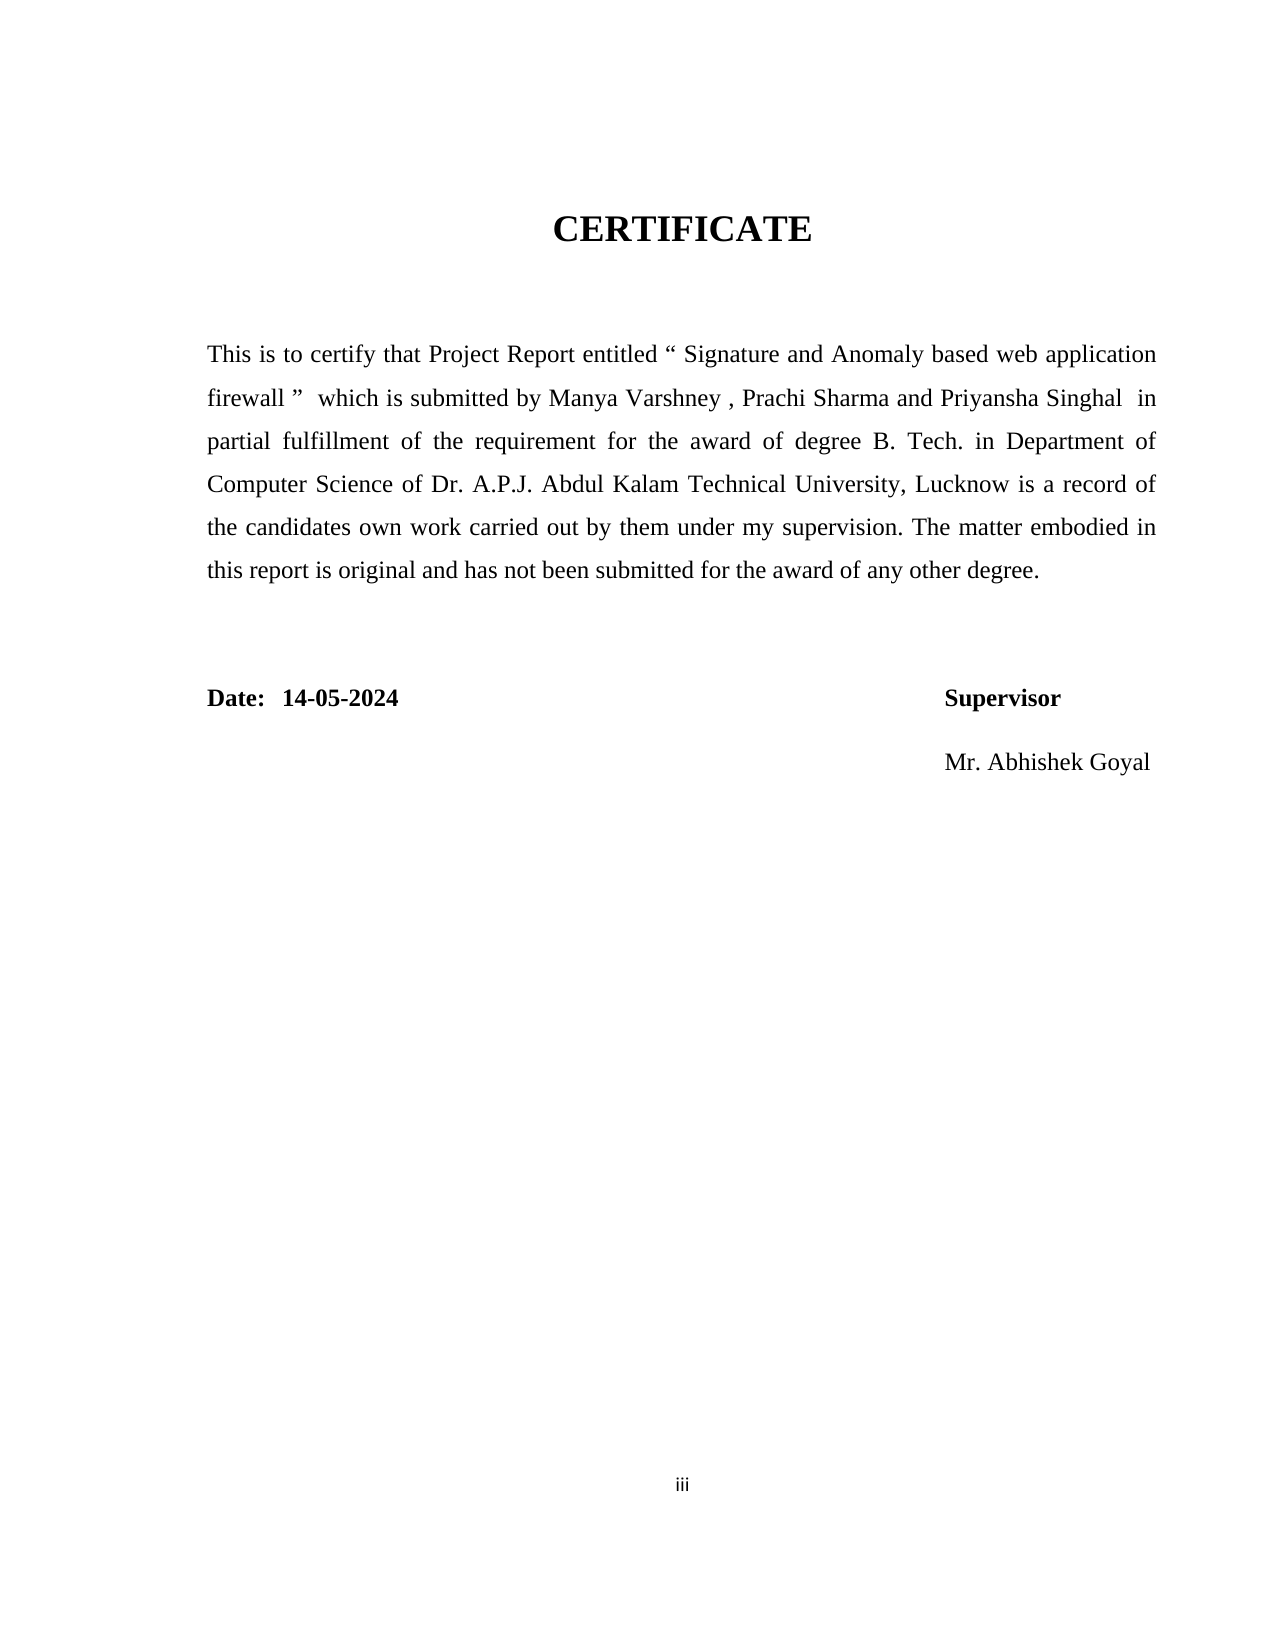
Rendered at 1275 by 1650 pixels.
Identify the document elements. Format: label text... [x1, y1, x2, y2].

text This is to certify that Project Report entitled “ Signature and Anomaly based web application firewall ” which is submitted by Manya Varshney , Prachi Sharma and Priyansha Singhal in partial fulfillment of the requirement for the award of degree B. Tech. in Department of Computer Science of Dr. A.P.J. Abdul Kalam Technical University, Lucknow is a record of the candidates own work carried out by them under my supervision. The matter embodied in this report is original and has not been submitted for the award of any other degree. [207, 339, 1158, 584]
text Mr. Abhishek Goyal [207, 747, 1158, 776]
subtitle CERTIFICATE [207, 207, 1158, 250]
text Date: 14-05-2024 Supervisor [207, 683, 1158, 712]
